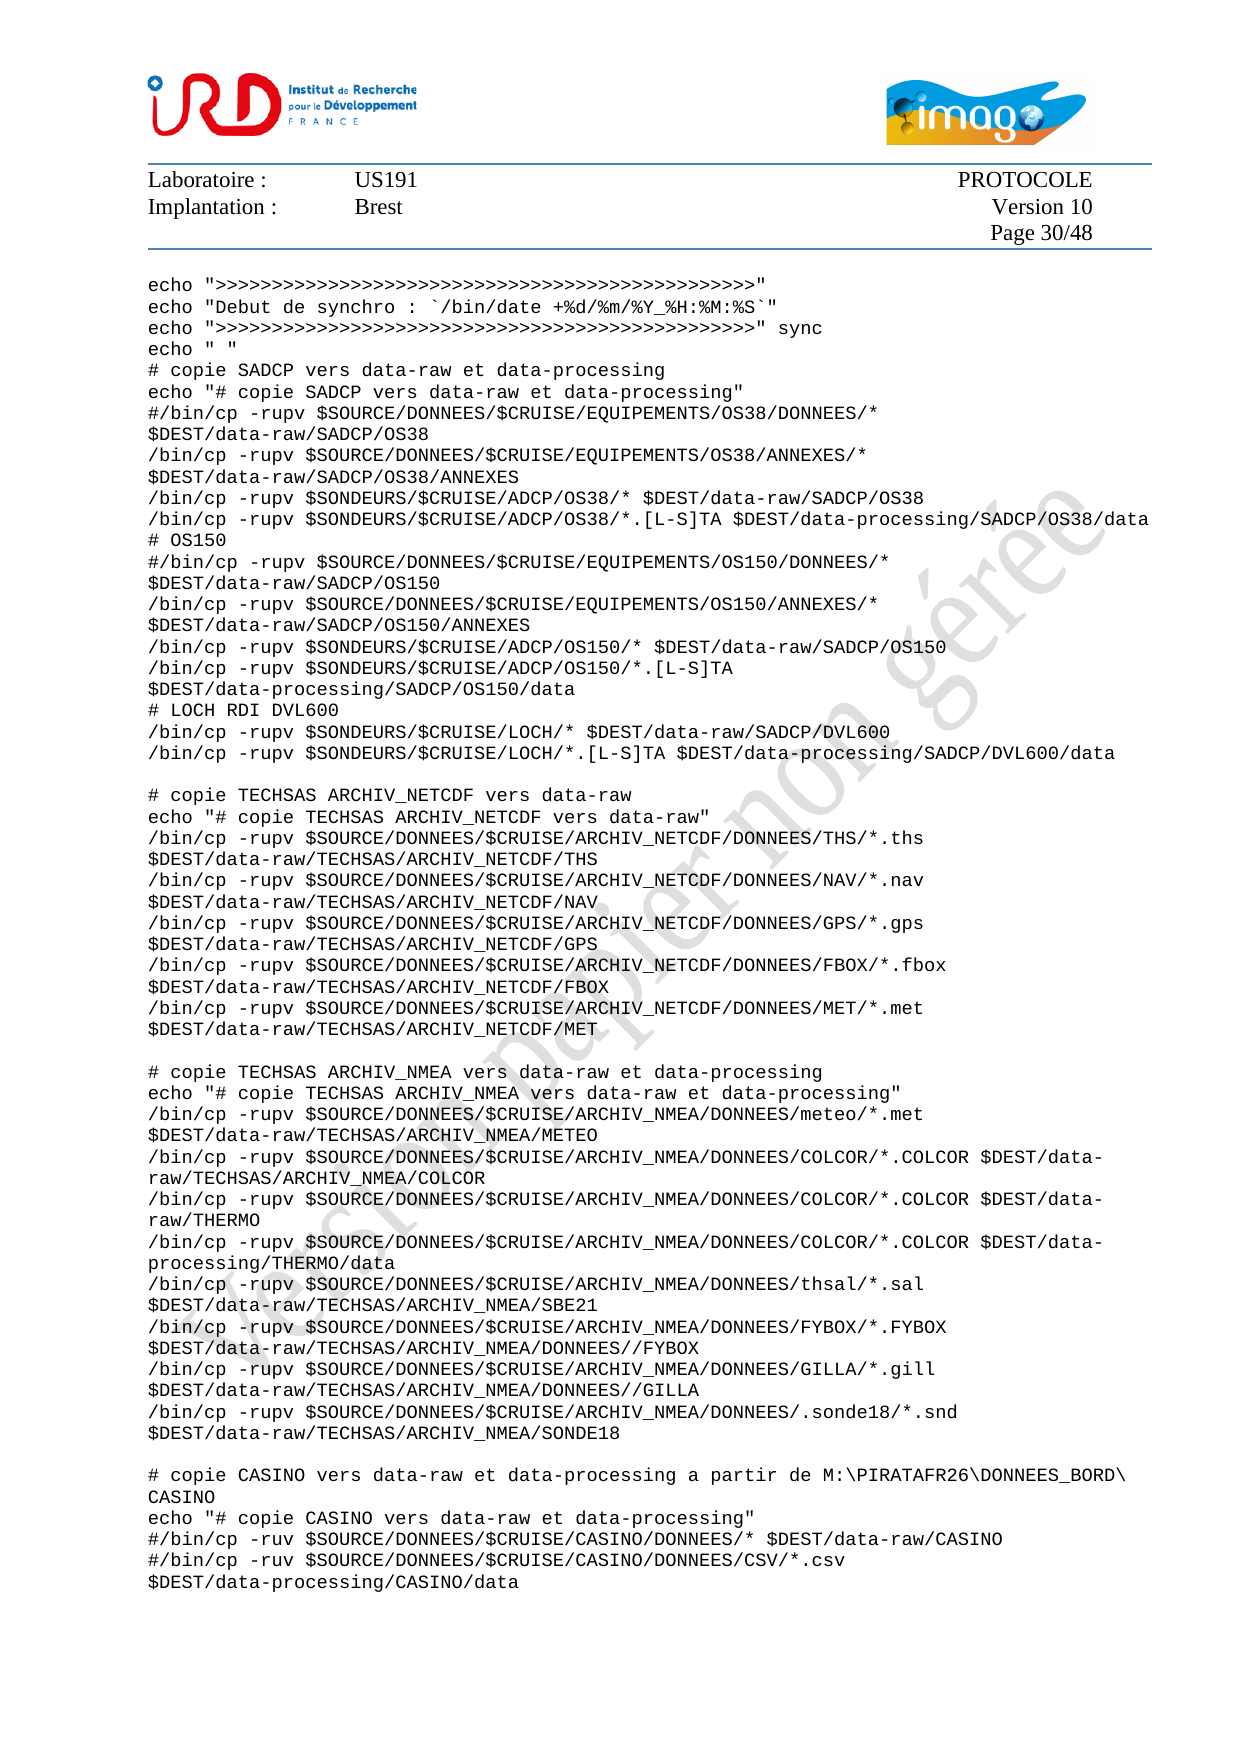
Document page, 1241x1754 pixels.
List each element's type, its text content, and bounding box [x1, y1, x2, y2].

text /bin/cp -rupv $SOURCE/DONNEES/$CRUISE/ARCHIV_NETCDF/DONNEES/NAV/*.nav $DEST/data-raw/TECHSAS/ARCHIV_NETCDF/NAV [148, 871, 1152, 914]
text /bin/cp -rupv $SONDEURS/$CRUISE/ADCP/OS38/*.[L-S]TA $DEST/data-processing/SADCP/OS38/data [148, 510, 1152, 531]
text #/bin/cp -rupv $SOURCE/DONNEES/$CRUISE/EQUIPEMENTS/OS150/DONNEES/* $DEST/data-raw/SADCP/OS150 [148, 552, 1152, 595]
text /bin/cp -rupv $SOURCE/DONNEES/$CRUISE/ARCHIV_NETCDF/DONNEES/THS/*.ths $DEST/data-raw/TECHSAS/ARCHIV_NETCDF/THS [148, 829, 1152, 871]
text echo "# copie TECHSAS ARCHIV_NETCDF vers data-raw" [148, 807, 1152, 829]
text /bin/cp -rupv $SOURCE/DONNEES/$CRUISE/EQUIPEMENTS/OS150/ANNEXES/* $DEST/data-raw/SADCP/OS150/ANNEXES [148, 595, 1152, 637]
text # copie SADCP vers data-raw et data-processing [148, 361, 1152, 382]
text /bin/cp -rupv $SONDEURS/$CRUISE/ADCP/OS38/* $DEST/data-raw/SADCP/OS38 [148, 489, 1152, 510]
picture [147, 73, 417, 136]
text /bin/cp -rupv $SOURCE/DONNEES/$CRUISE/ARCHIV_NMEA/DONNEES/GILLA/*.gill $DEST/data-raw/TECHSAS/ARCHIV_NMEA/DONNEES//GILLA [148, 1360, 1152, 1402]
text /bin/cp -rupv $SOURCE/DONNEES/$CRUISE/ARCHIV_NETCDF/DONNEES/MET/*.met $DEST/data-raw/TECHSAS/ARCHIV_NETCDF/MET [148, 999, 1152, 1041]
text /bin/cp -rupv $SONDEURS/$CRUISE/LOCH/* $DEST/data-raw/SADCP/DVL600 [148, 722, 1152, 744]
text echo "# copie TECHSAS ARCHIV_NMEA vers data-raw et data-processing" [148, 1084, 1152, 1105]
text /bin/cp -rupv $SOURCE/DONNEES/$CRUISE/ARCHIV_NETCDF/DONNEES/FBOX/*.fbox $DEST/data-raw/TECHSAS/ARCHIV_NETCDF/FBOX [148, 956, 1152, 999]
text #/bin/cp -ruv $SOURCE/DONNEES/$CRUISE/CASINO/DONNEES/CSV/*.csv $DEST/data-processing/CASINO/data [148, 1551, 1152, 1594]
text /bin/cp -rupv $SOURCE/DONNEES/$CRUISE/ARCHIV_NMEA/DONNEES/COLCOR/*.COLCOR $DEST/data-raw/TECHSAS/ARCHIV_NMEA/COLCOR [148, 1147, 1152, 1190]
text /bin/cp -rupv $SOURCE/DONNEES/$CRUISE/EQUIPEMENTS/OS38/ANNEXES/* $DEST/data-raw/SADCP/OS38/ANNEXES [148, 446, 1152, 489]
text # copie TECHSAS ARCHIV_NETCDF vers data-raw [148, 786, 1152, 807]
text echo " " [148, 340, 1152, 361]
text #/bin/cp -rupv $SOURCE/DONNEES/$CRUISE/EQUIPEMENTS/OS38/DONNEES/* $DEST/data-raw/SADCP/OS38 [148, 404, 1152, 446]
text echo "# copie CASINO vers data-raw et data-processing" [148, 1509, 1152, 1530]
text /bin/cp -rupv $SOURCE/DONNEES/$CRUISE/ARCHIV_NMEA/DONNEES/COLCOR/*.COLCOR $DEST/data-processing/THERMO/data [148, 1232, 1152, 1275]
text /bin/cp -rupv $SOURCE/DONNEES/$CRUISE/ARCHIV_NMEA/DONNEES/.sonde18/*.snd $DEST/data-raw/TECHSAS/ARCHIV_NMEA/SONDE18 [148, 1402, 1152, 1445]
text #/bin/cp -ruv $SOURCE/DONNEES/$CRUISE/CASINO/DONNEES/* $DEST/data-raw/CASINO [148, 1530, 1152, 1551]
text /bin/cp -rupv $SONDEURS/$CRUISE/ADCP/OS150/*.[L-S]TA $DEST/data-processing/SADCP/OS150/data [148, 659, 1152, 701]
text # copie CASINO vers data-raw et data-processing a partir de M:\PIRATAFR26\DONNEES_BORD\CASINO [148, 1466, 1152, 1509]
text /bin/cp -rupv $SOURCE/DONNEES/$CRUISE/ARCHIV_NMEA/DONNEES/meteo/*.met $DEST/data-raw/TECHSAS/ARCHIV_NMEA/METEO [148, 1105, 1152, 1147]
text echo ">>>>>>>>>>>>>>>>>>>>>>>>>>>>>>>>>>>>>>>>>>>>>>>>" [148, 276, 1152, 297]
text /bin/cp -rupv $SOURCE/DONNEES/$CRUISE/ARCHIV_NMEA/DONNEES/thsal/*.sal $DEST/data-raw/TECHSAS/ARCHIV_NMEA/SBE21 [148, 1275, 1152, 1317]
text # copie TECHSAS ARCHIV_NMEA vers data-raw et data-processing [148, 1062, 1152, 1084]
text # OS150 [148, 531, 1152, 552]
text /bin/cp -rupv $SOURCE/DONNEES/$CRUISE/ARCHIV_NMEA/DONNEES/COLCOR/*.COLCOR $DEST/data-raw/THERMO [148, 1190, 1152, 1232]
text echo "# copie SADCP vers data-raw et data-processing" [148, 382, 1152, 404]
text # LOCH RDI DVL600 [148, 701, 1152, 722]
text /bin/cp -rupv $SOURCE/DONNEES/$CRUISE/ARCHIV_NMEA/DONNEES/FYBOX/*.FYBOX $DEST/data-raw/TECHSAS/ARCHIV_NMEA/DONNEES//FYBOX [148, 1317, 1152, 1360]
text /bin/cp -rupv $SOURCE/DONNEES/$CRUISE/ARCHIV_NETCDF/DONNEES/GPS/*.gps $DEST/data-raw/TECHSAS/ARCHIV_NETCDF/GPS [148, 914, 1152, 956]
text /bin/cp -rupv $SONDEURS/$CRUISE/LOCH/*.[L-S]TA $DEST/data-processing/SADCP/DVL600/data [148, 744, 1152, 765]
text echo "Debut de synchro : `/bin/date +%d/%m/%Y_%H:%M:%S`" [148, 297, 1152, 319]
text echo ">>>>>>>>>>>>>>>>>>>>>>>>>>>>>>>>>>>>>>>>>>>>>>>>" sync [148, 319, 1152, 340]
picture [877, 73, 1093, 155]
text /bin/cp -rupv $SONDEURS/$CRUISE/ADCP/OS150/* $DEST/data-raw/SADCP/OS150 [148, 637, 1152, 659]
